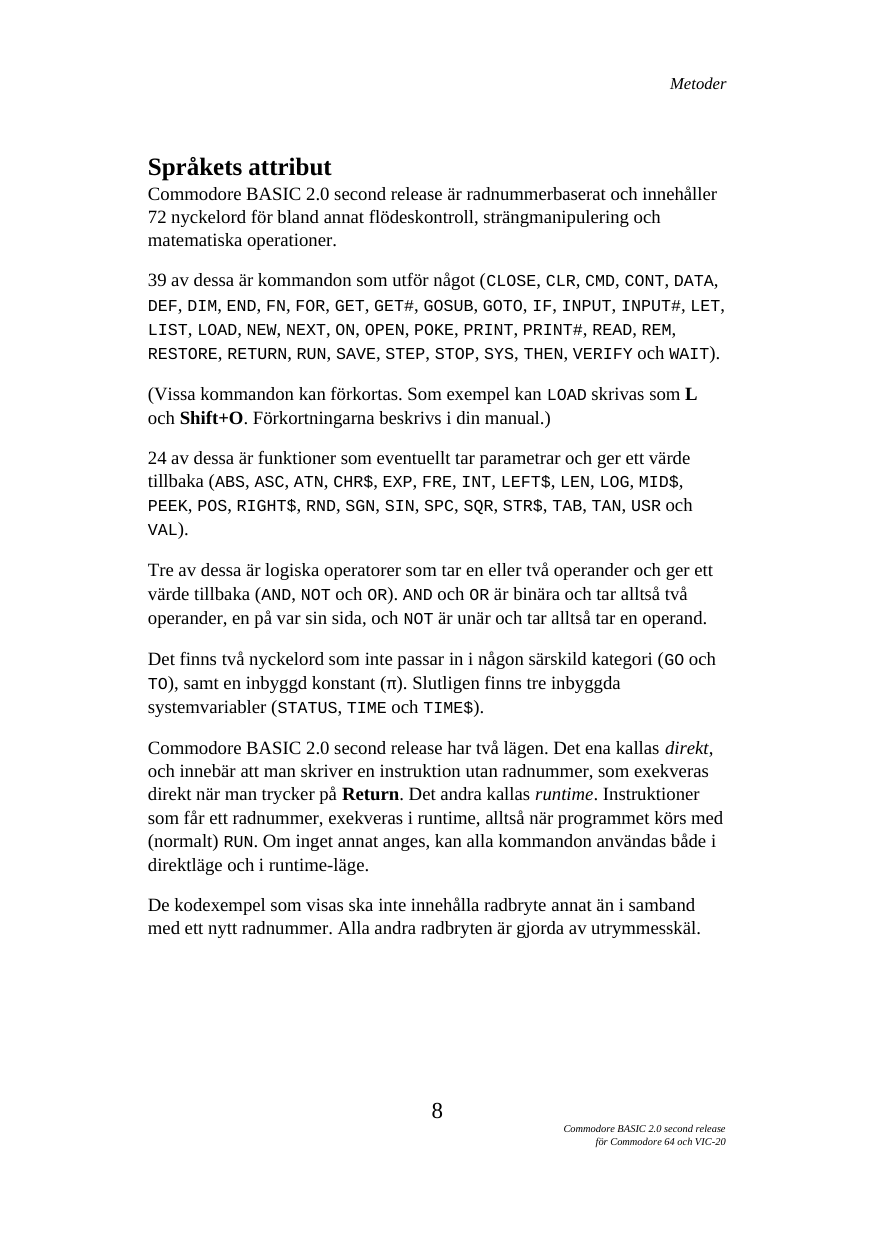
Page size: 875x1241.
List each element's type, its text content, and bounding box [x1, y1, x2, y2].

text Det finns två nyckelord som inte passar in i någon särskild kategori (GO och TO), samt en inbyggd konstant (π). Slutligen finns tre inbyggda systemvariabler (STATUS, TIME och TIME$). [148, 648, 726, 718]
text Commodore BASIC 2.0 second release är radnummerbaserat och innehåller 72 nyckelord för bland annat flödeskontroll, strängmanipulering och matematiska operationer. [148, 183, 726, 251]
text Tre av dessa är logiska operatorer som tar en eller två operander och ger ett värde tillbaka (AND, NOT och OR). AND och OR är binära och tar alltså två operander, en på var sin sida, och NOT är unär och tar alltså tar en operand. [148, 559, 726, 629]
text 39 av dessa är kommandon som utför något (CLOSE, CLR, CMD, CONT, DATA, DEF, DIM, END, FN, FOR, GET, GET#, GOSUB, GOTO, IF, INPUT, INPUT#, LET, LIST, LOAD, NEW, NEXT, ON, OPEN, POKE, PRINT, PRINT#, READ, REM, RESTORE, RETURN, RUN, SAVE, STEP, STOP, SYS, THEN, VERIFY och WAIT). [148, 269, 726, 364]
text De kodexempel som visas ska inte innehålla radbryte annat än i samband med ett nytt radnummer. Alla andra radbryten är gjorda av utrymmesskäl. [148, 894, 726, 939]
subtitle Språkets attribut [148, 152, 726, 181]
text 24 av dessa är funktioner som eventuellt tar parametrar och ger ett värde tillbaka (ABS, ASC, ATN, CHR$, EXP, FRE, INT, LEFT$, LEN, LOG, MID$, PEEK, POS, RIGHT$, RND, SGN, SIN, SPC, SQR, STR$, TAB, TAN, USR och VAL). [148, 447, 726, 541]
text Commodore BASIC 2.0 second release har två lägen. Det ena kallas direkt, och innebär att man skriver en instruktion utan radnummer, som exekveras direkt när man trycker på Return. Det andra kallas runtime. Instruktioner som får ett radnummer, exekveras i runtime, alltså när programmet körs med (normalt) RUN. Om inget annat anges, kan alla kommandon användas både i direktläge och i runtime-läge. [148, 737, 726, 876]
text (Vissa kommandon kan förkortas. Som exempel kan LOAD skrivas som L och Shift+O. Förkortningarna beskrivs i din manual.) [148, 383, 726, 428]
